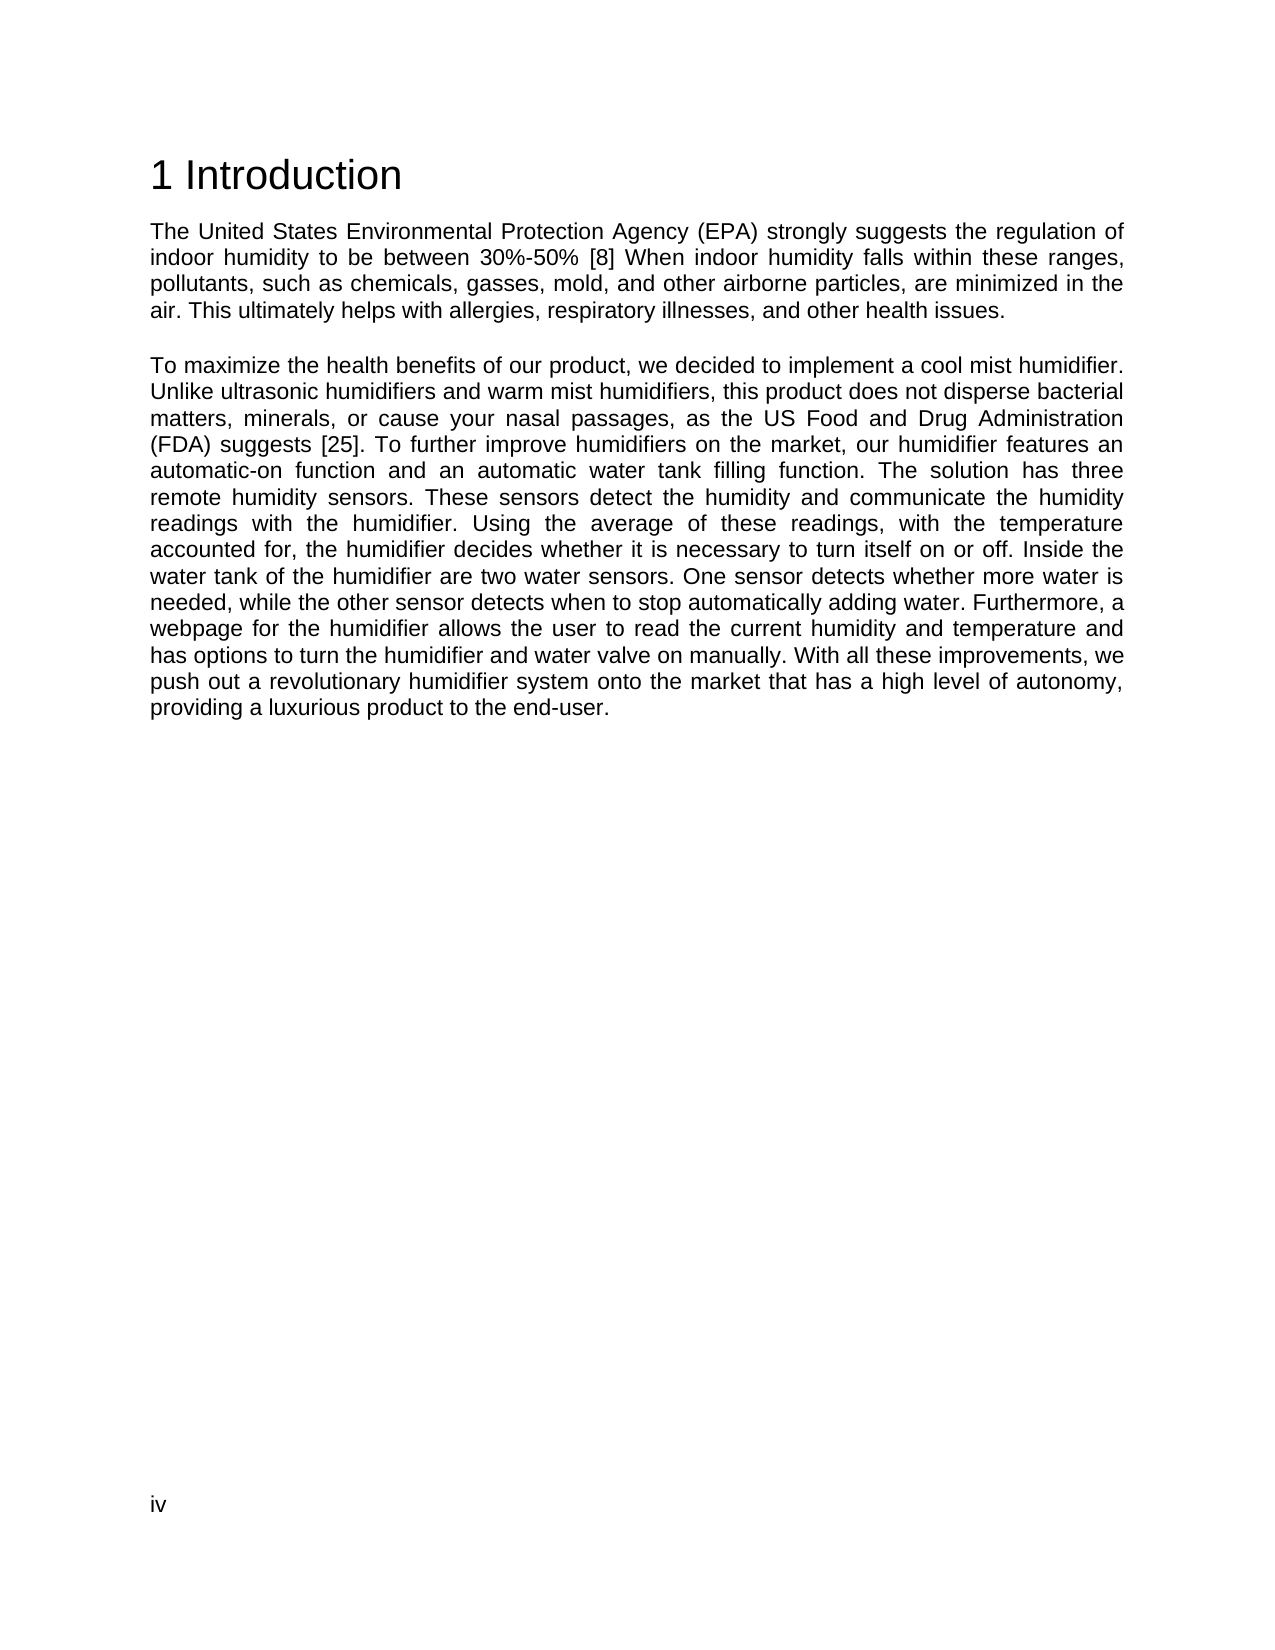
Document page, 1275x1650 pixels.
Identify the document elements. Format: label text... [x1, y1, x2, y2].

text The United States Environmental Protection Agency (EPA) strongly suggests the regulation of indoor humidity to be between 30%-50% [8] When indoor humidity falls within these ranges, pollutants, such as chemicals, gasses, mold, and other airborne particles, are minimized in the air. This ultimately helps with allergies, respiratory illnesses, and other health issues. [150, 218, 1125, 323]
subtitle 1 Introduction [150, 150, 1125, 198]
text To maximize the health benefits of our product, we decided to implement a cool mist humidifier. Unlike ultrasonic humidifiers and warm mist humidifiers, this product does not disperse bacterial matters, minerals, or cause your nasal passages, as the US Food and Drug Administration (FDA) suggests [25]. To further improve humidifiers on the market, our humidifier features an automatic-on function and an automatic water tank filling function. The solution has three remote humidity sensors. These sensors detect the humidity and communicate the humidity readings with the humidifier. Using the average of these readings, with the temperature accounted for, the humidifier decides whether it is necessary to turn itself on or off. Inside the water tank of the humidifier are two water sensors. One sensor detects whether more water is needed, while the other sensor detects when to stop automatically adding water. Furthermore, a webpage for the humidifier allows the user to read the current humidity and temperature and has options to turn the humidifier and water valve on manually. With all these improvements, we push out a revolutionary humidifier system onto the market that has a high level of autonomy, providing a luxurious product to the end-user. [150, 352, 1125, 721]
